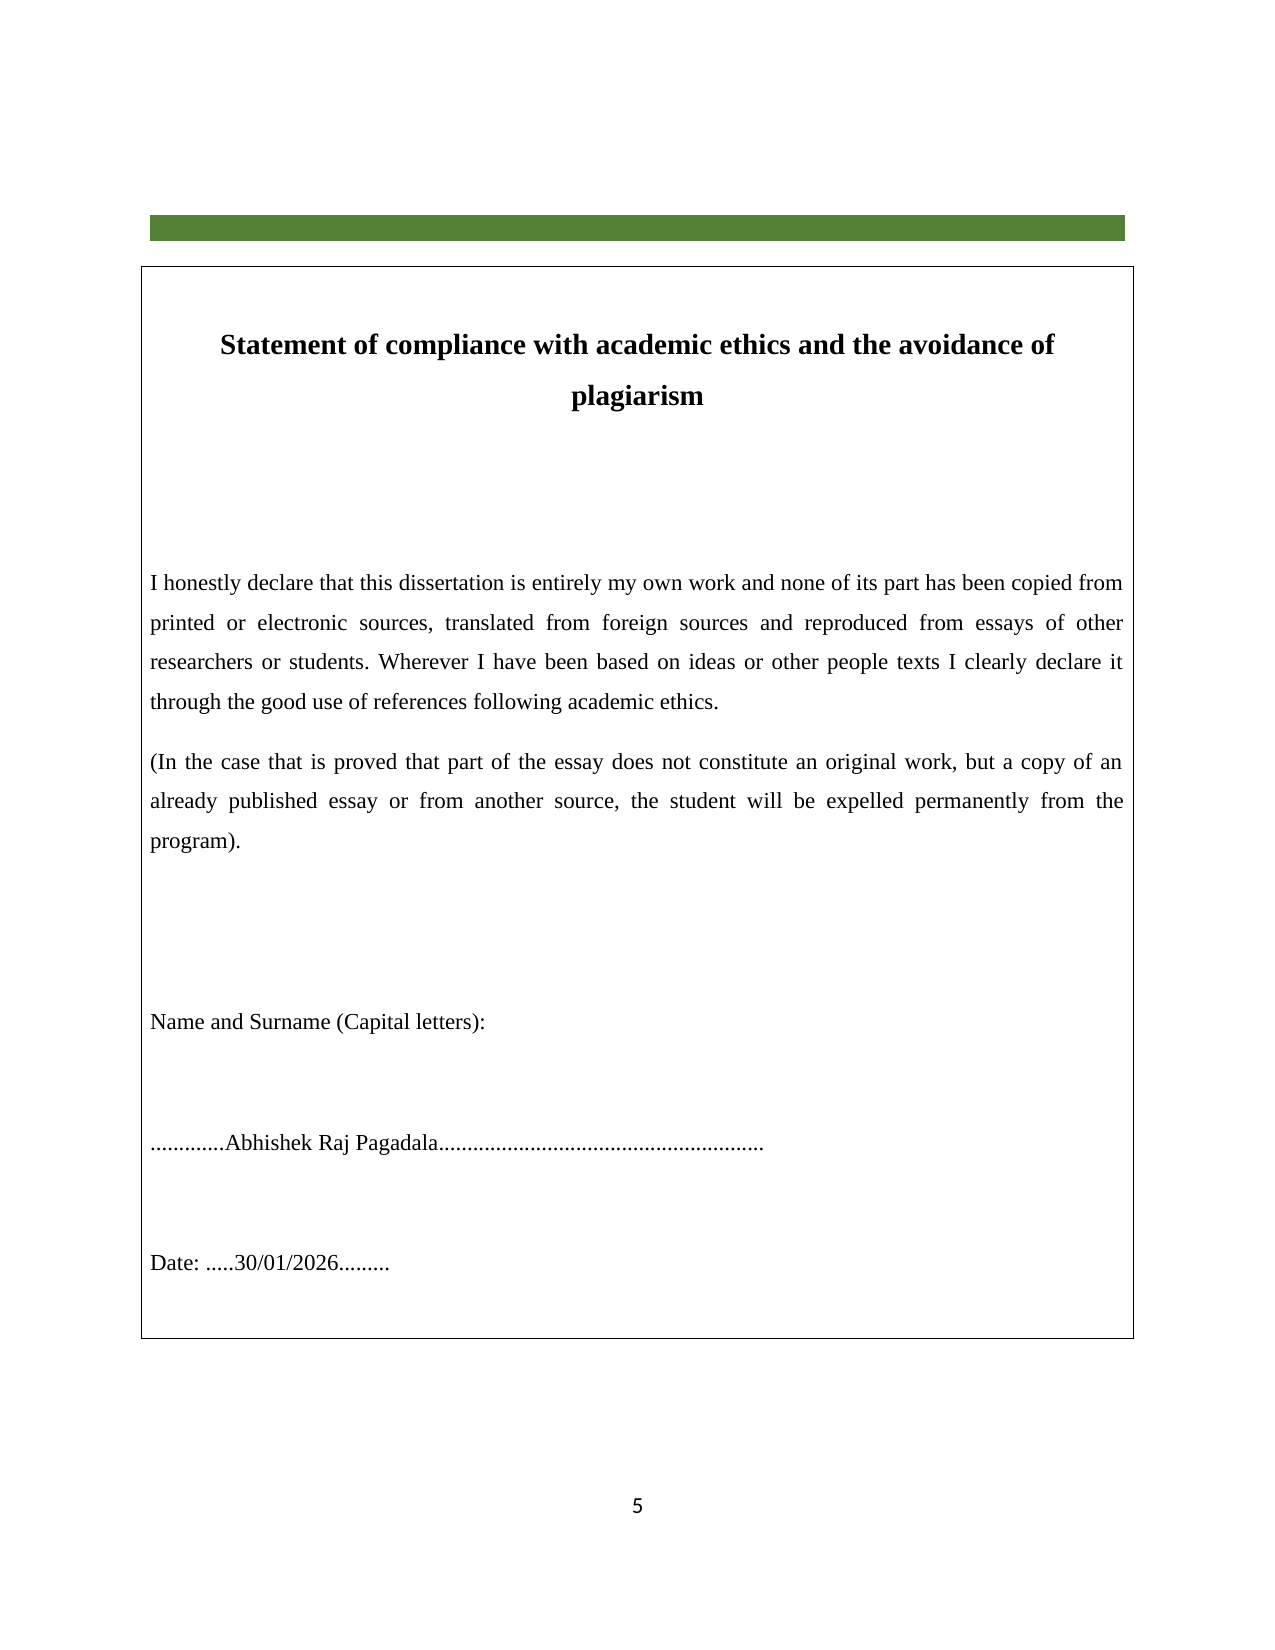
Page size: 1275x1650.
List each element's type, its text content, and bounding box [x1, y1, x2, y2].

text .............Abhishek Raj Pagadala......................................................... [142, 1128, 1133, 1155]
text Name and Surname (Capital letters): [142, 1007, 1133, 1034]
text I honestly declare that this dissertation is entirely my own work and none of its part has been copied from printed or electronic sources, translated from foreign sources and reproduced from essays of other researchers or students. Wherever I have been based on ideas or other people texts I clearly declare it through the good use of references following academic ethics. [142, 568, 1133, 714]
text (In the case that is proved that part of the essay does not constitute an original work, but a copy of an already published essay or from another source, the student will be expelled permanently from the program). [142, 747, 1133, 853]
text Statement of compliance with academic ethics and the avoidance of plagiarism [142, 326, 1133, 411]
text Date: .....30/01/2026......... [142, 1248, 1133, 1276]
